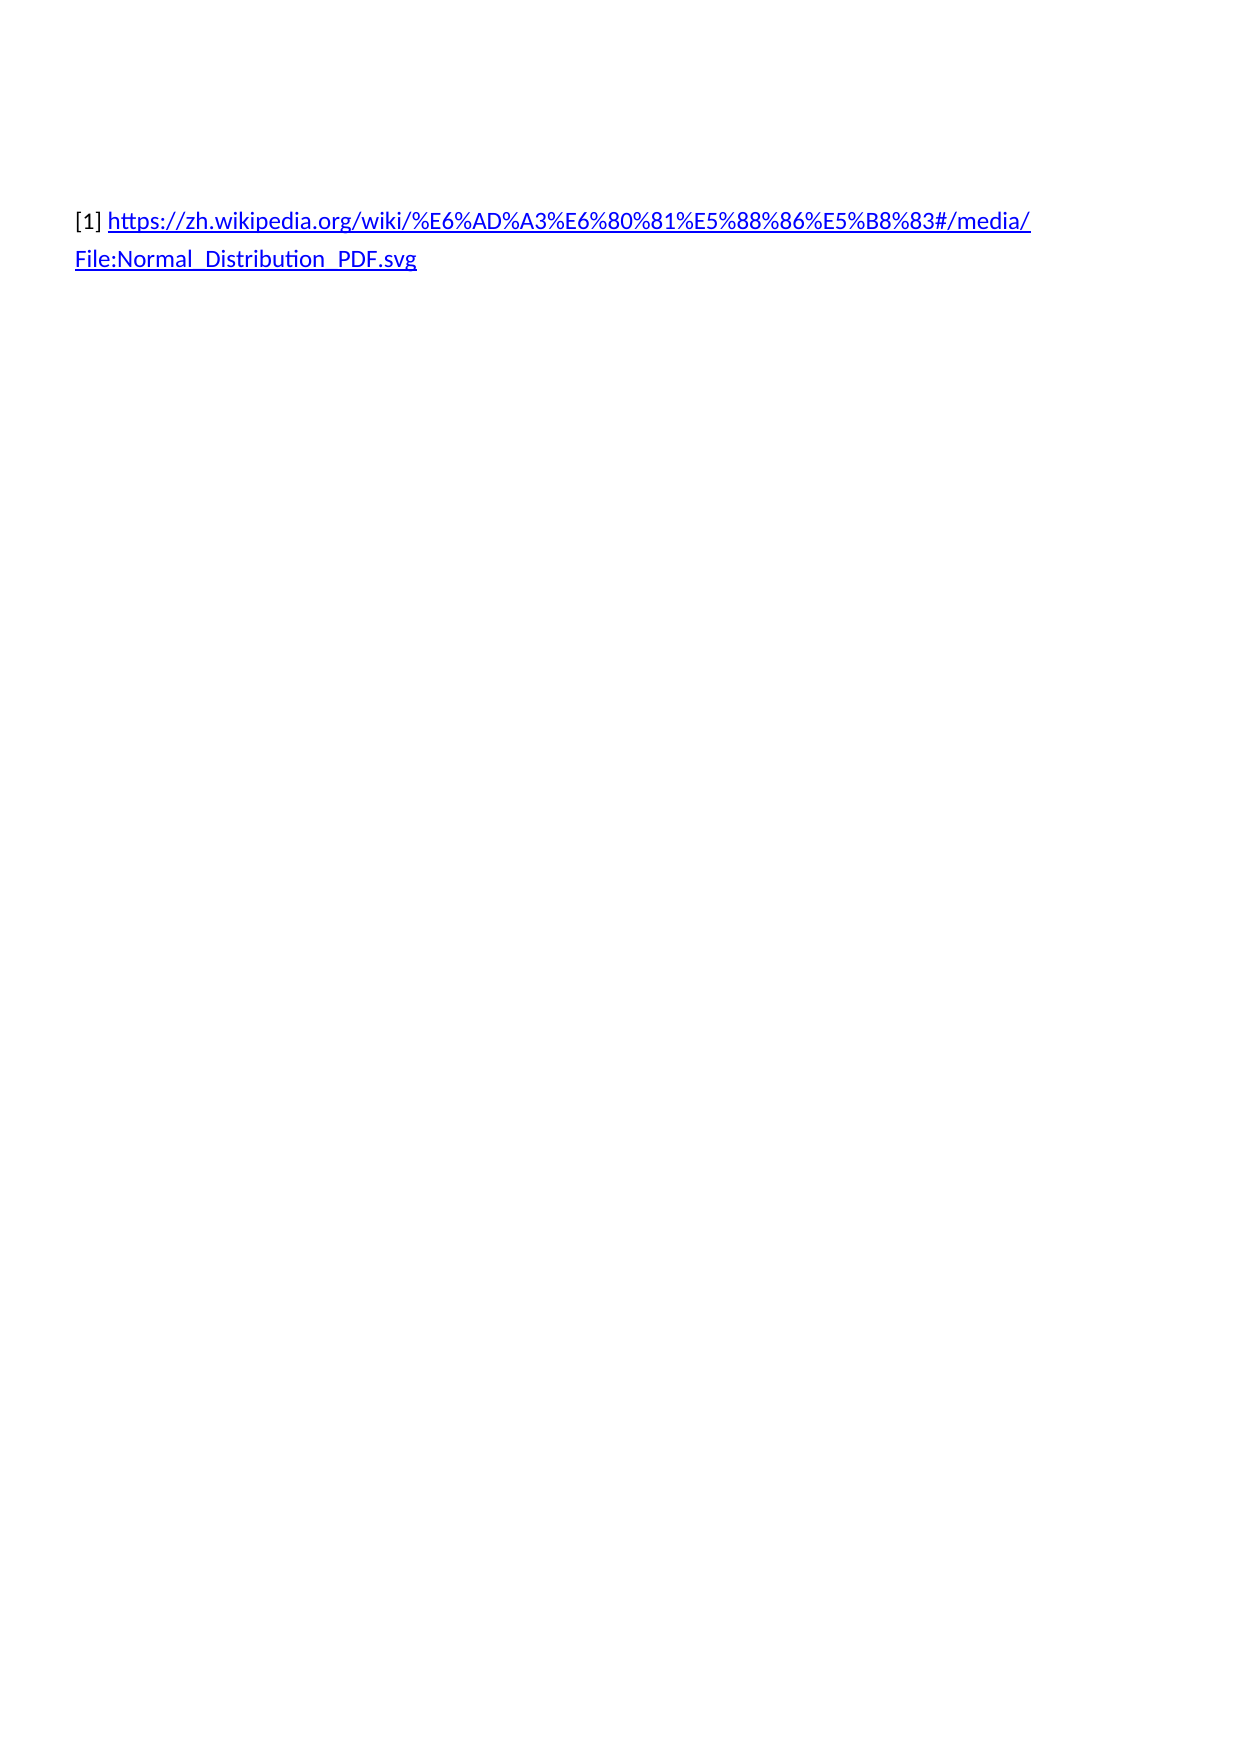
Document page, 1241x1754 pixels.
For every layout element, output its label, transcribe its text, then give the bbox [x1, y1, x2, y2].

text [1] https://zh.wikipedia.org/wiki/%E6%AD%A3%E6%80%81%E5%88%86%E5%B8%83#/media/File:Normal_Distribution_PDF.svg [75, 202, 1165, 277]
